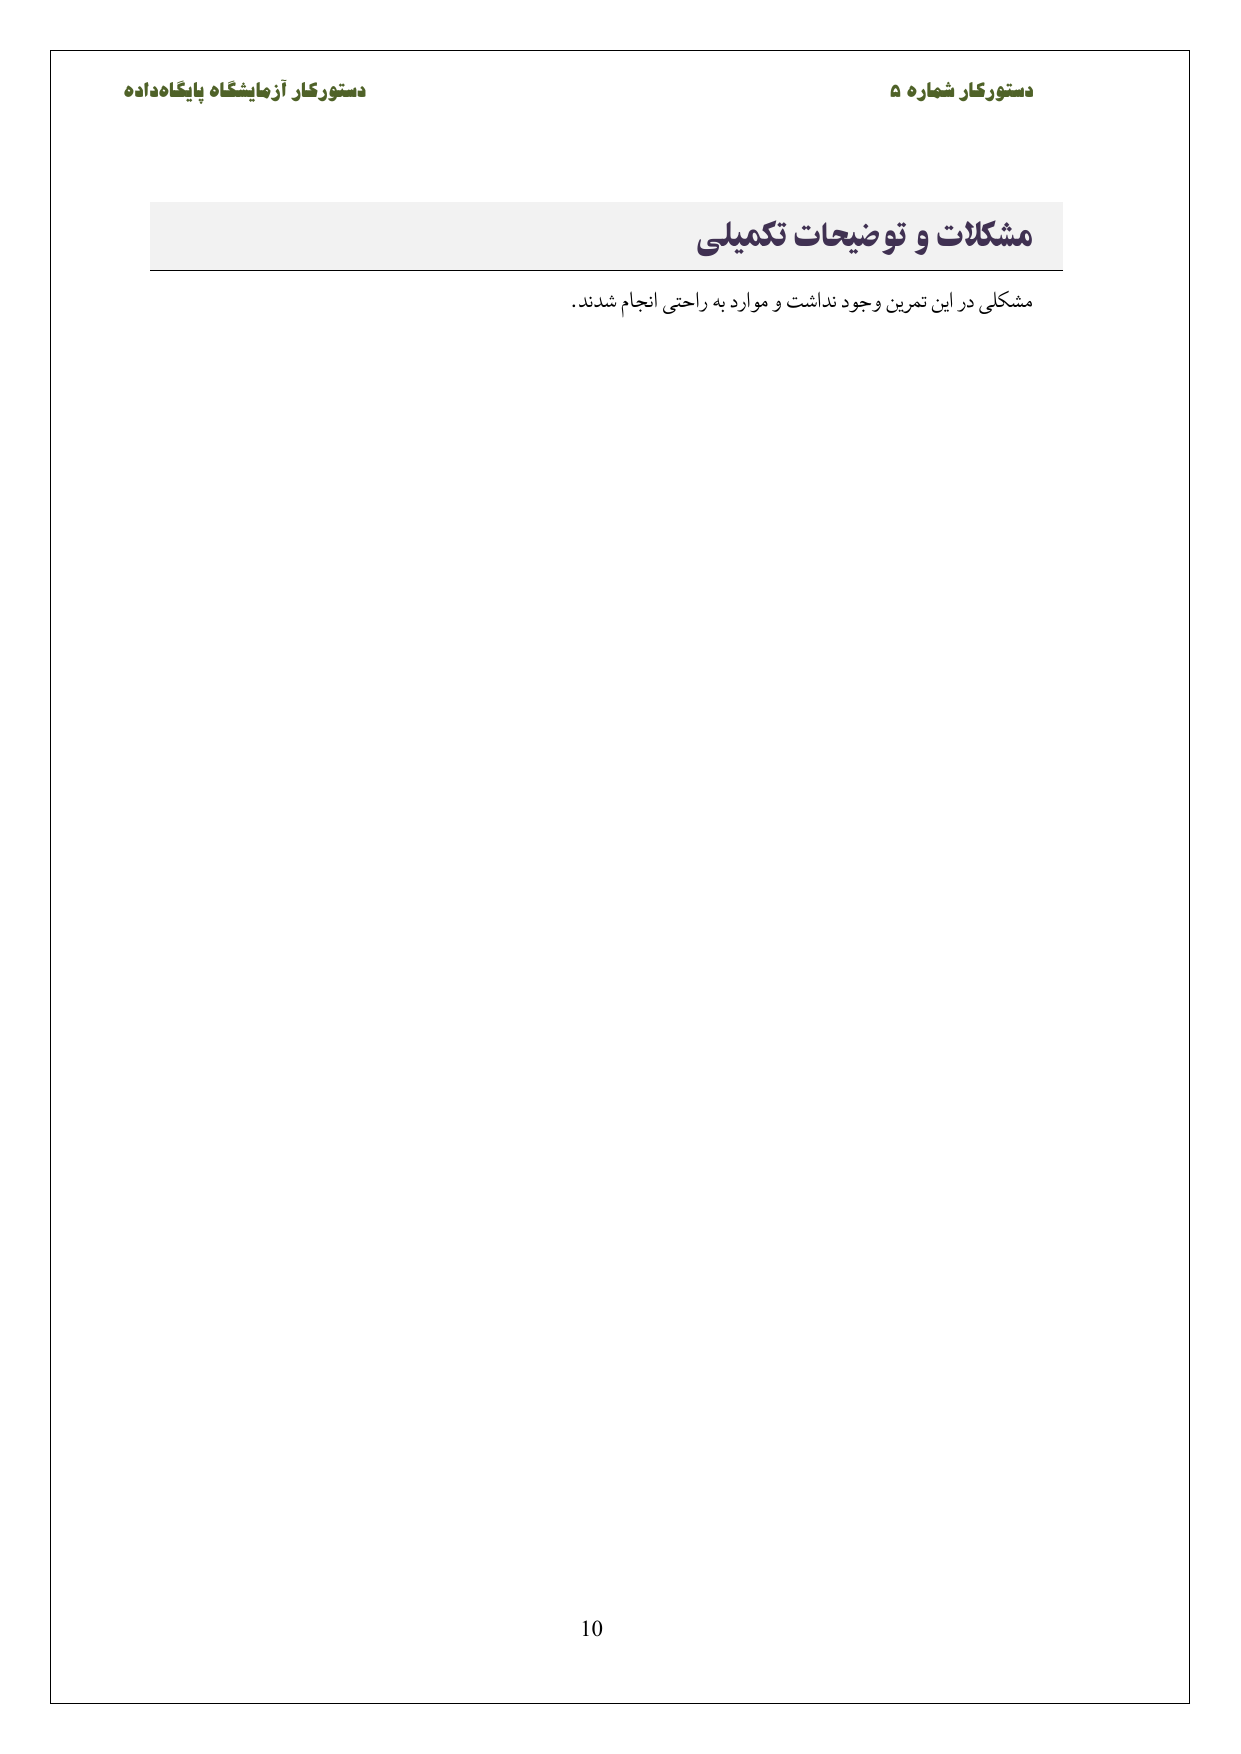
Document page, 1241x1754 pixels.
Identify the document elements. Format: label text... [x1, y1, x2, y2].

subtitle مشکلات و توضیحات تکمیلی [150, 202, 1063, 270]
text مشکلی در این تمرین وجود نداشت و موارد به راحتی انجام شدند. [150, 284, 1063, 322]
